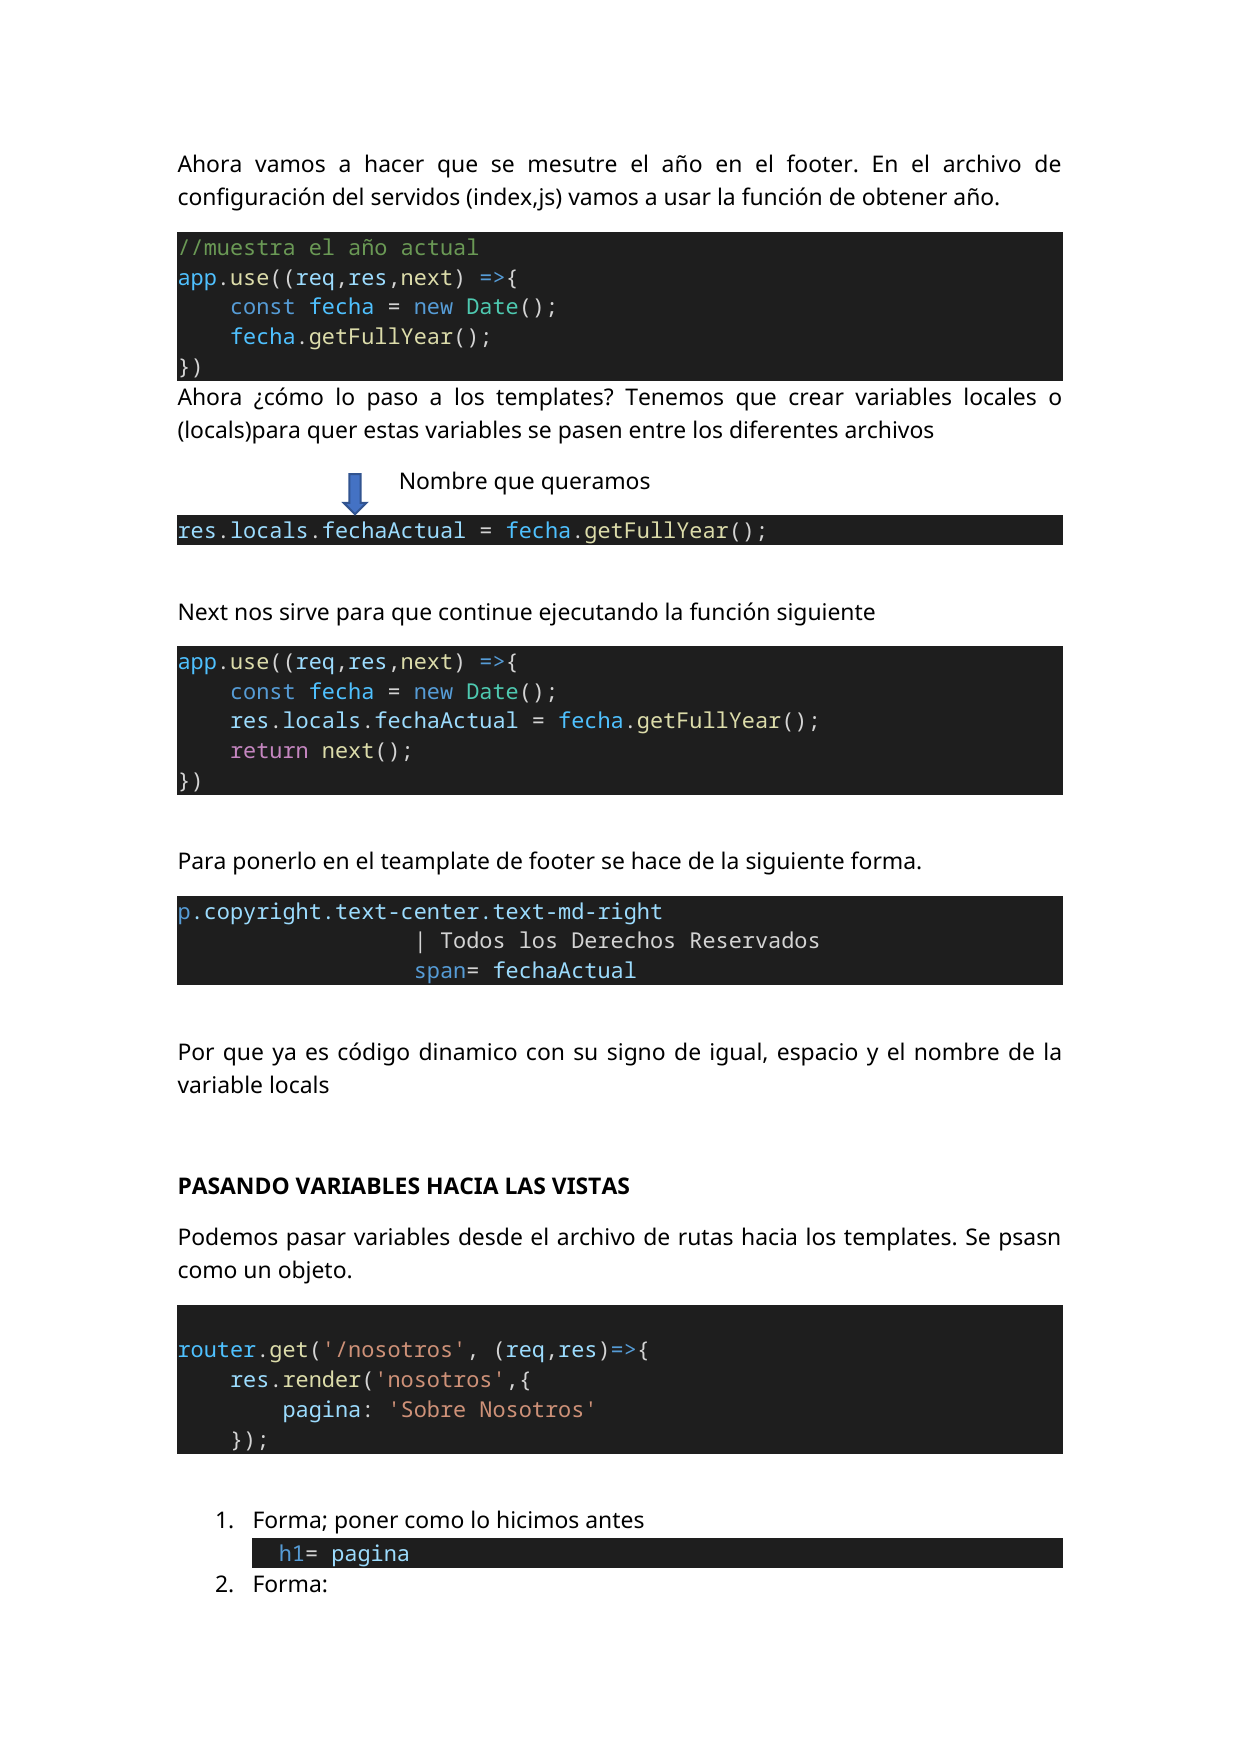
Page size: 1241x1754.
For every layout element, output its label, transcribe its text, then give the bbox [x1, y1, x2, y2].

text | Todos los Derechos Reservados [177, 926, 1063, 955]
text Next nos sirve para que continue ejecutando la función siguiente [177, 596, 1063, 627]
text res.locals.fechaActual = fecha.getFullYear(); [177, 515, 1063, 545]
text return next(); [177, 735, 1063, 765]
text router.get('/nosotros', (req,res)=>{ [177, 1334, 1063, 1364]
text Para ponerlo en el teamplate de footer se hace de la siguiente forma. [177, 845, 1063, 877]
text const fecha = new Date(); [177, 291, 1063, 321]
text }) [177, 765, 1063, 795]
list h1= pagina [252, 1538, 1063, 1568]
text }); [177, 1424, 1063, 1454]
text Nombre que queramos [177, 465, 1063, 496]
text app.use((req,res,next) =>{ [177, 262, 1063, 291]
text const fecha = new Date(); [177, 676, 1063, 706]
text PASANDO VARIABLES HACIA LAS VISTAS [177, 1170, 1063, 1201]
text }) [177, 351, 1063, 381]
text pagina: 'Sobre Nosotros' [177, 1394, 1063, 1424]
text Ahora vamos a hacer que se mesutre el año en el footer. En el archivo de configuración del servidos (index,js) vamos a usar la función de obtener año. [177, 148, 1063, 213]
text //muestra el año actual [177, 232, 1063, 262]
list Forma: [215, 1568, 1063, 1599]
list Forma; poner como lo hicimos antes [215, 1504, 1063, 1535]
text span= fechaActual [177, 955, 1063, 985]
text Por que ya es código dinamico con su signo de igual, espacio y el nombre de la variable locals [177, 1036, 1063, 1101]
text p.copyright.text-center.text-md-right [177, 896, 1063, 926]
text Ahora ¿cómo lo paso a los templates? Tenemos que crear variables locales o (locals)para quer estas variables se pasen entre los diferentes archivos [177, 381, 1063, 446]
text app.use((req,res,next) =>{ [177, 646, 1063, 676]
text res.render('nosotros',{ [177, 1364, 1063, 1394]
text res.locals.fechaActual = fecha.getFullYear(); [177, 706, 1063, 735]
text fecha.getFullYear(); [177, 321, 1063, 351]
text Podemos pasar variables desde el archivo de rutas hacia los templates. Se psasn como un objeto. [177, 1221, 1063, 1286]
